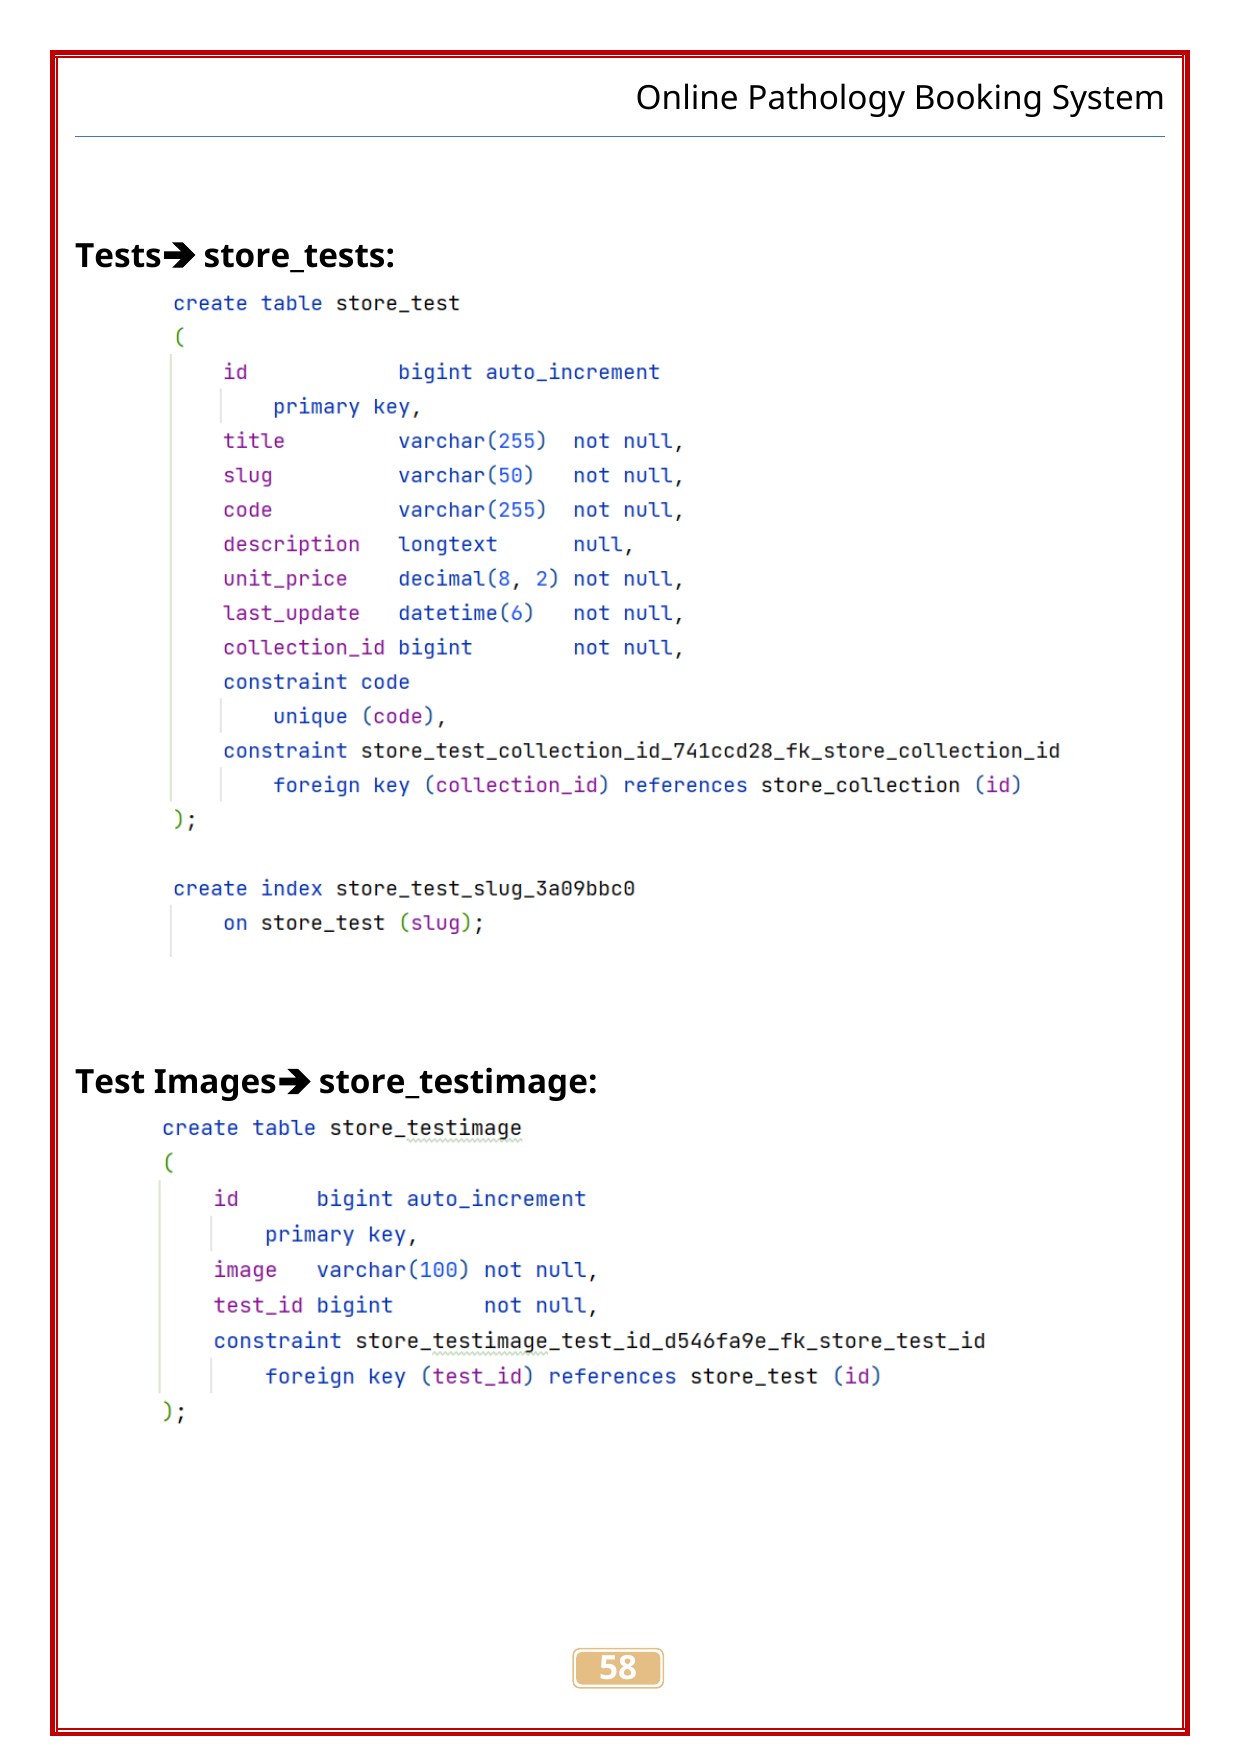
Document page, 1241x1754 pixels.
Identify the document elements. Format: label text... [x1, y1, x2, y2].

text Test Images store_testimage: [75, 1058, 1165, 1103]
picture [150, 1106, 1016, 1432]
text Tests store_tests: [75, 231, 1165, 277]
picture [150, 280, 1097, 957]
